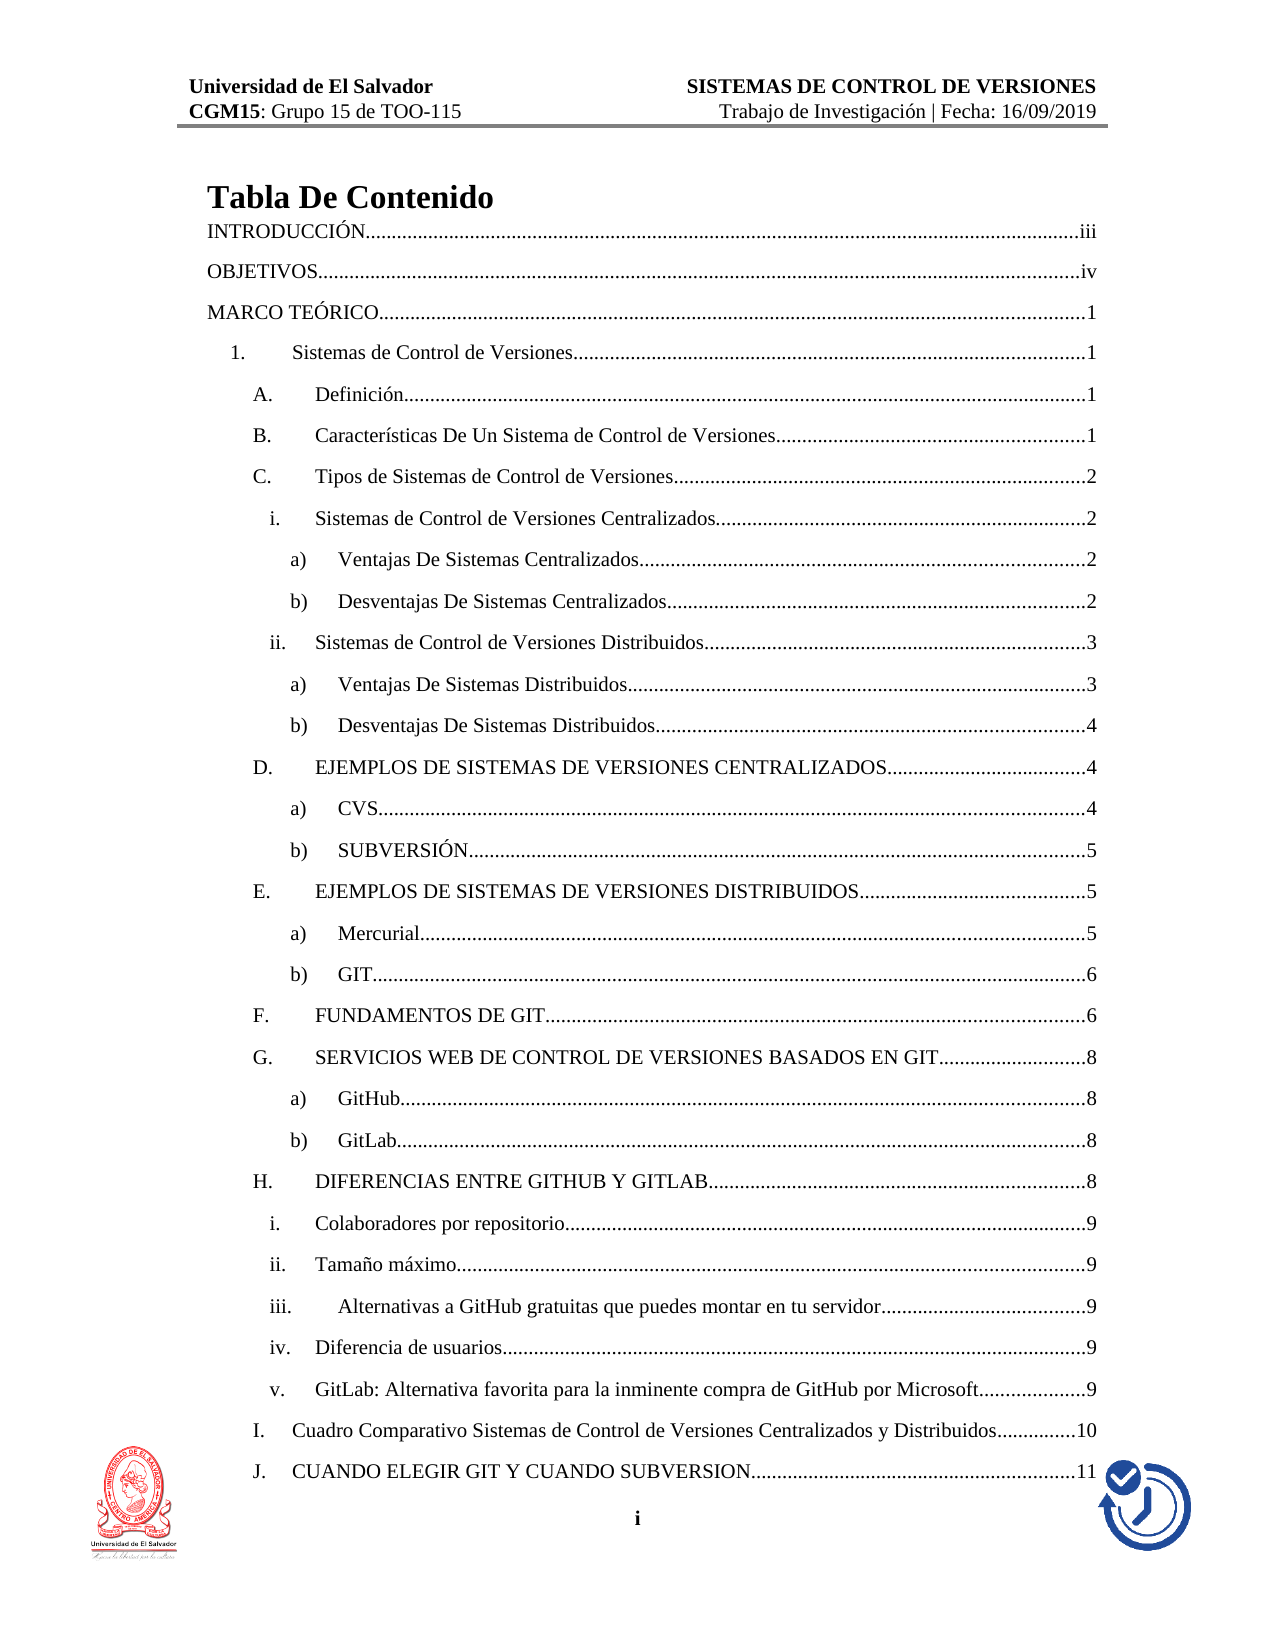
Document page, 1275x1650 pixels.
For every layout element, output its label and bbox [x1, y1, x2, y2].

picture [91, 1446, 178, 1561]
